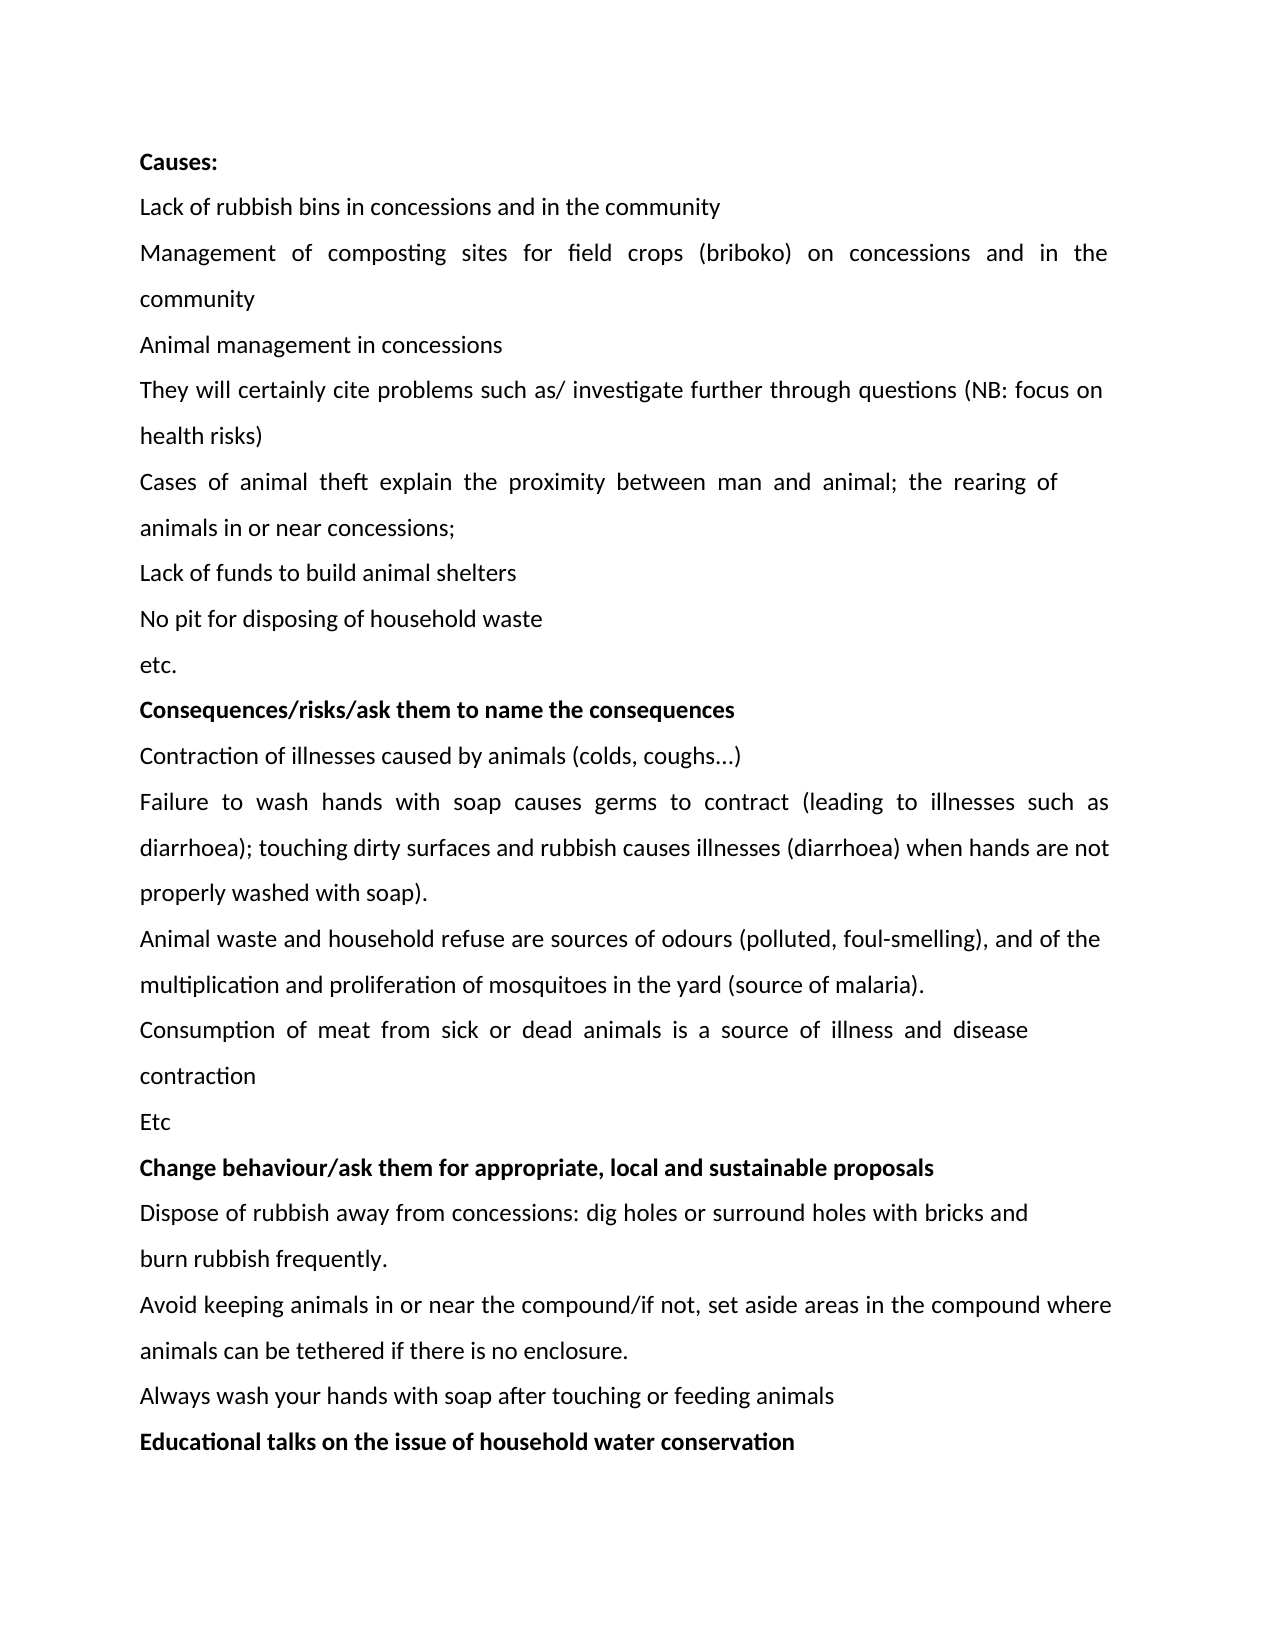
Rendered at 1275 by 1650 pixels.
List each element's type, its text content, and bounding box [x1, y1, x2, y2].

text No pit for disposing of household waste [139, 603, 1177, 634]
text Dispose of rubbish away from concessions: dig holes or surround holes with bricks and burn rubbish frequently. [139, 1198, 1029, 1274]
text Change behaviour/ask them for appropriate, local and sustainable proposals [139, 1152, 1029, 1182]
text Animal management in concessions [139, 329, 1177, 359]
text Consumption of meat from sick or dead animals is a source of illness and disease contraction [139, 1015, 1029, 1091]
text Animal waste and household refuse are sources of odours (polluted, foul-smelling), and of the multiplication and proliferation of mosquitoes in the yard (source of malaria). [139, 923, 1102, 999]
text Consequences/risks/ask them to name the consequences [139, 694, 1177, 725]
text Educational talks on the issue of household water conservation [139, 1426, 1177, 1457]
text Lack of funds to build animal shelters [139, 557, 1177, 588]
text Avoid keeping animals in or near the compound/if not, set aside areas in the compound where animals can be tethered if there is no enclosure. [139, 1289, 1113, 1365]
text They will certainly cite problems such as/ investigate further through questions (NB: focus on health risks) [139, 374, 1105, 451]
text Lack of rubbish bins in concessions and in the community [139, 192, 1177, 222]
text Etc [139, 1106, 1029, 1137]
text Causes: [139, 146, 1125, 176]
text Cases of animal theft explain the proximity between man and animal; the rearing of animals in or near concessions; [139, 466, 1060, 542]
text Always wash your hands with soap after touching or feeding animals [139, 1381, 1177, 1411]
text Management of composting sites for field crops (briboko) on concessions and in the community [139, 237, 1109, 313]
text Contraction of illnesses caused by animals (colds, coughs...) [139, 740, 1177, 771]
text Failure to wash hands with soap causes germs to contract (leading to illnesses such as diarrhoea); touching dirty surfaces and rubbish causes illnesses (diarrhoea) when hands are not properly washed with soap). [139, 786, 1111, 908]
text etc. [139, 649, 1177, 679]
